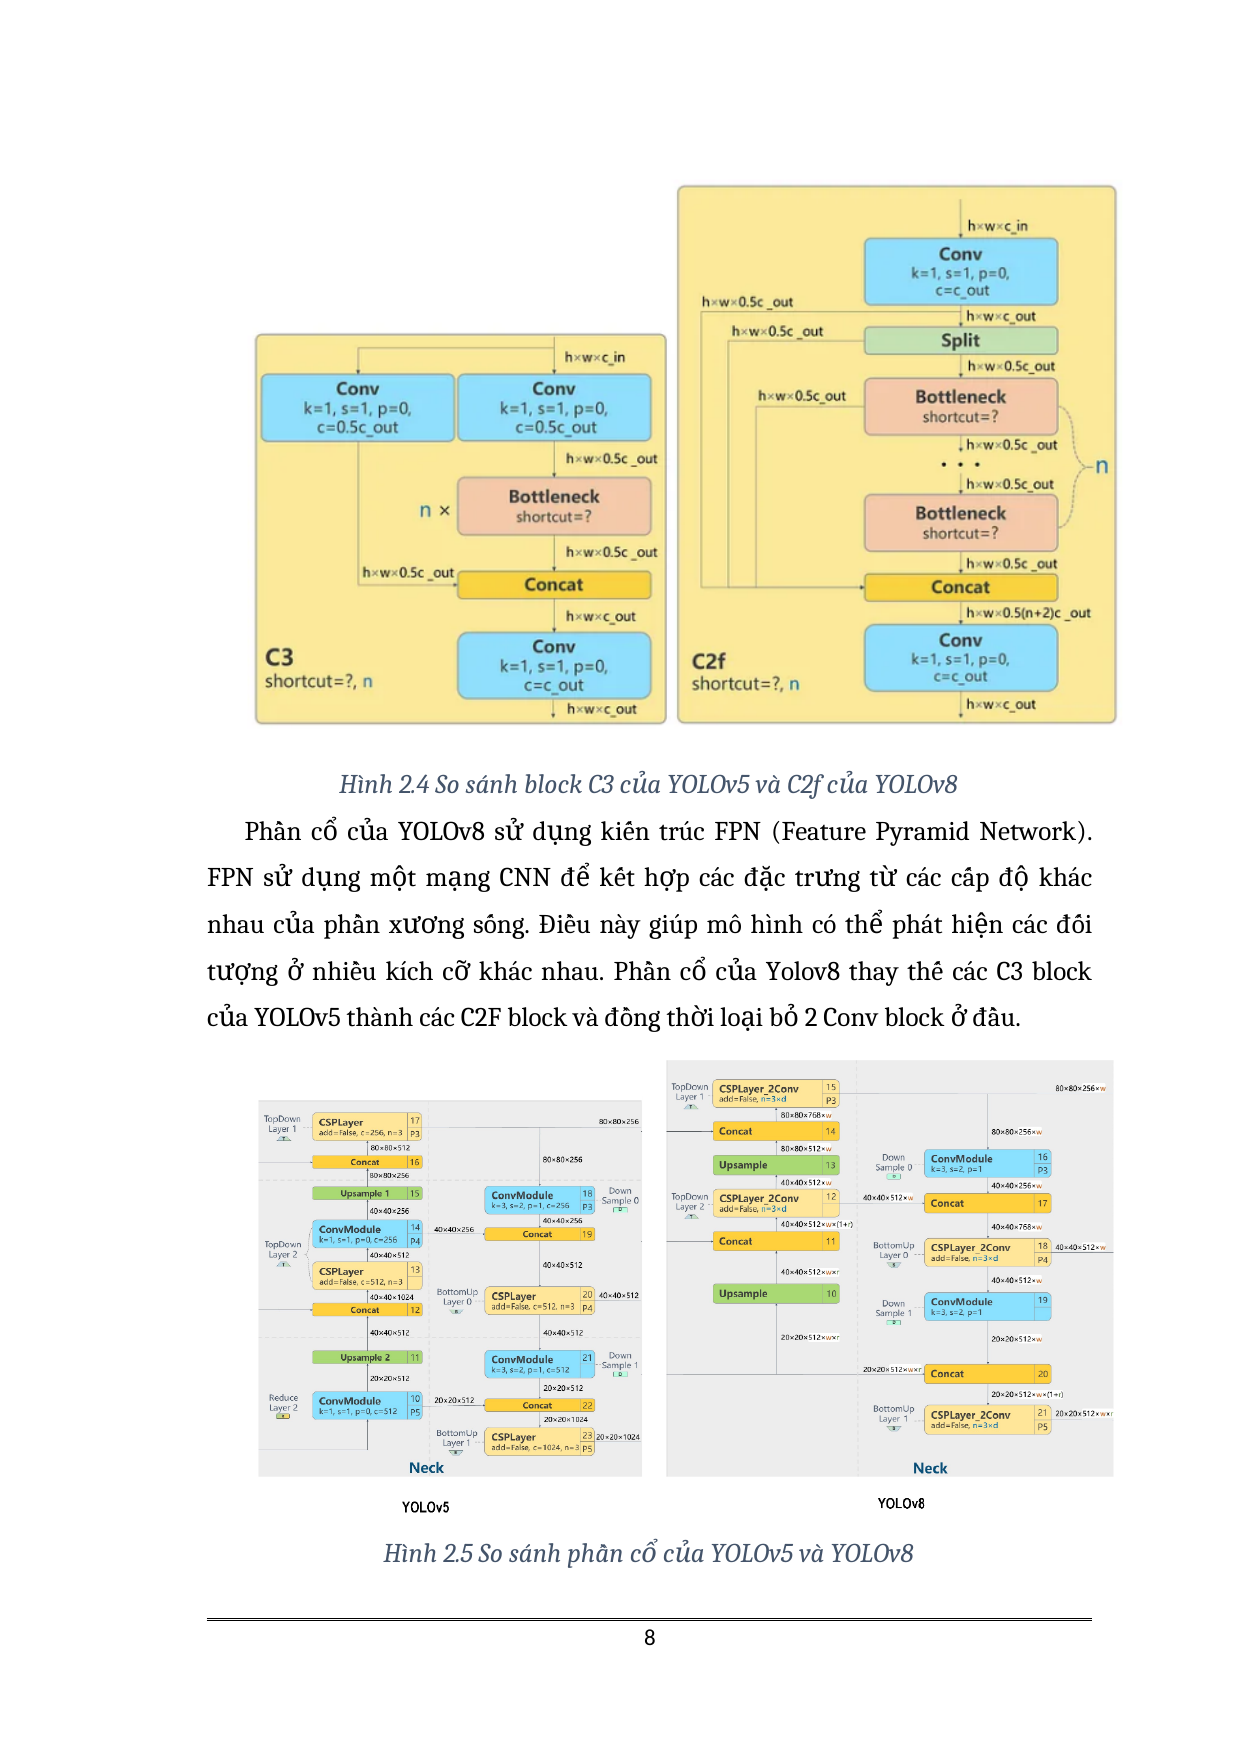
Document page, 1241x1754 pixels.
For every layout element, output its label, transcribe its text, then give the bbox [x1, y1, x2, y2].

picture [244, 150, 1130, 754]
text Phần cổ của YOLOv8 sử dụng kiến trúc FPN (Feature Pyramid Network). FPN sử dụng một mạng CNN để kết hợp các đặc trưng từ các cấp độ khác nhau của phần xương sống. Điều này giúp mô hình có thể phát hiện các đối tượng ở nhiều kích cỡ khác nhau. Phần cổ của Yolov8 thay thế các C3 block của YOLOv5 thành các C2F block và đồng thời loại bỏ 2 Conv block ở đầu. [207, 816, 1092, 1033]
picture [244, 1048, 1129, 1523]
